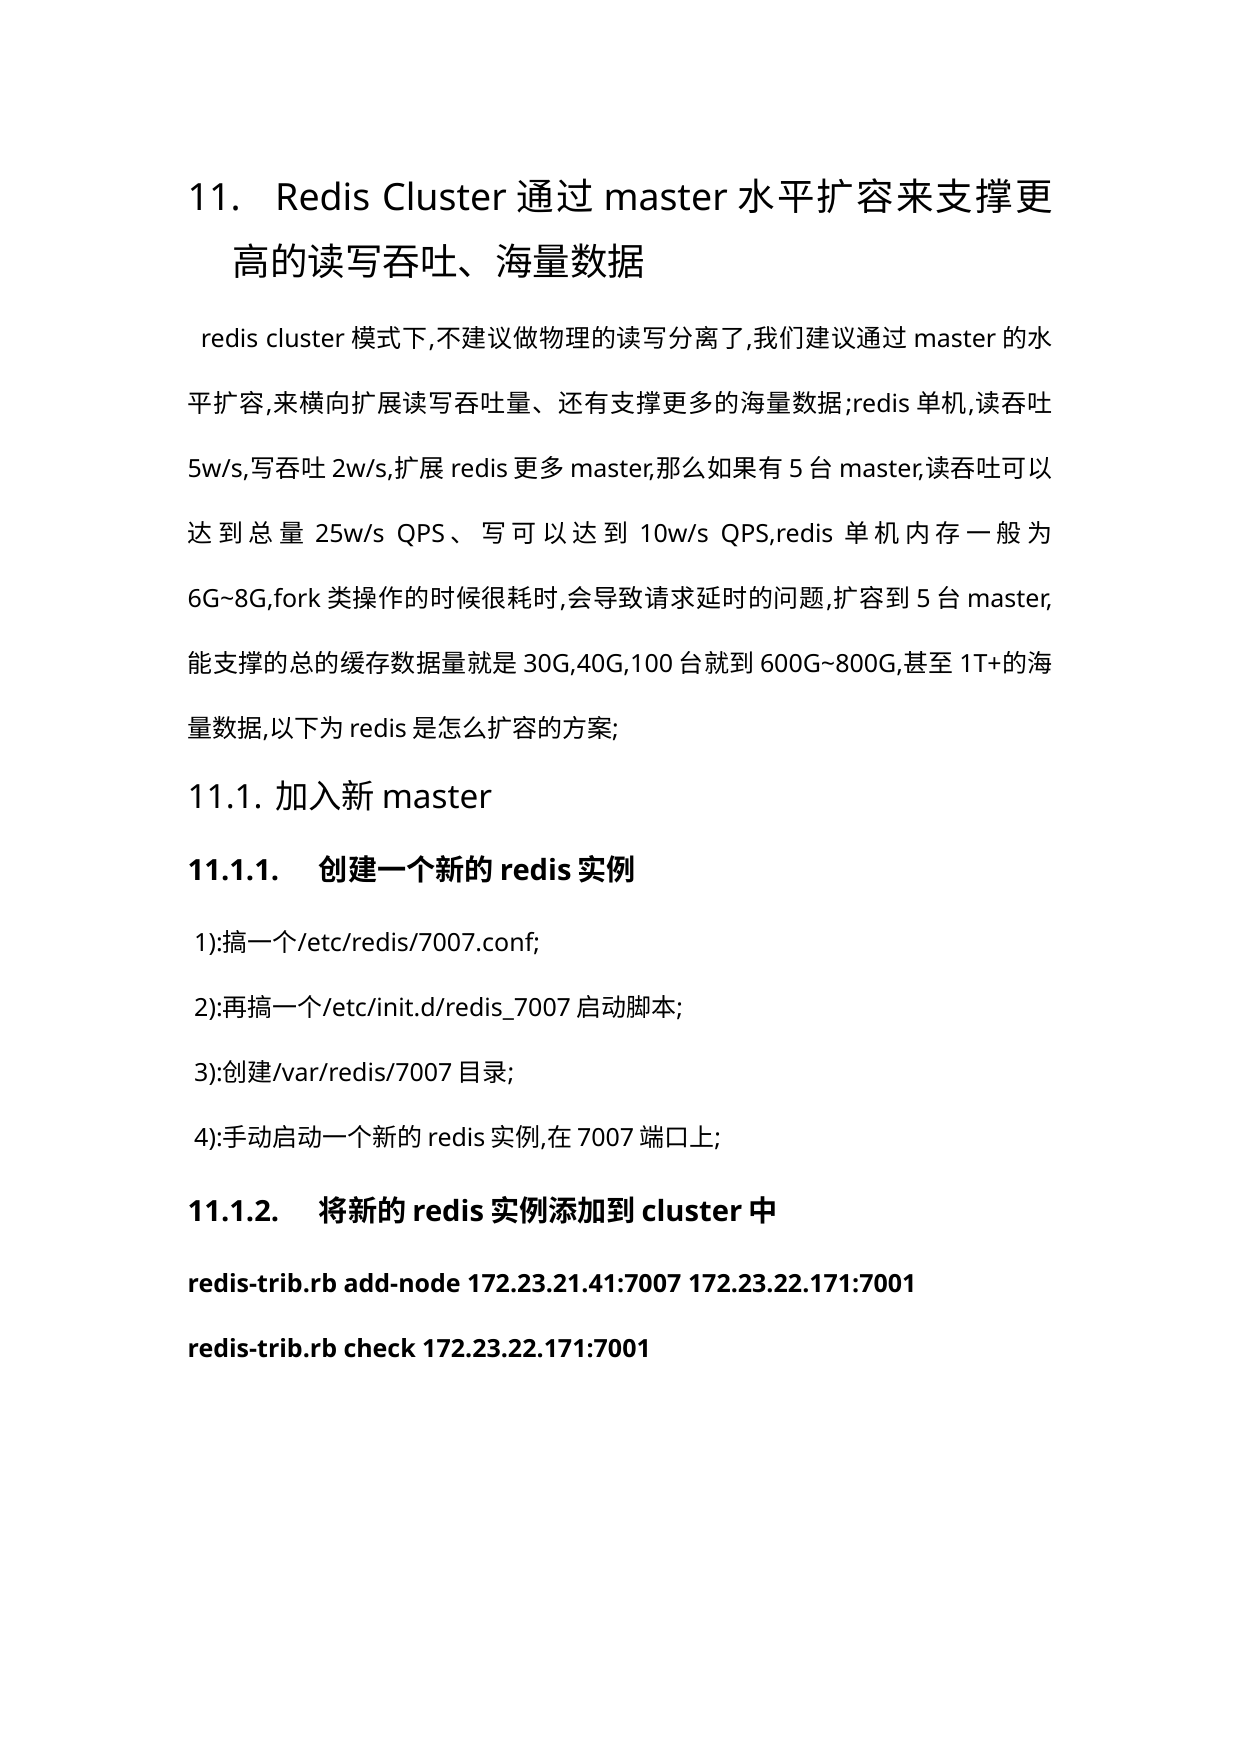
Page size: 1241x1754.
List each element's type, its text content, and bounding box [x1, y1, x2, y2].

text redis-trib.rb check 172.23.22.171:7001 [187, 1315, 1053, 1380]
text 4):手动启动一个新的redis实例,在7007端口上; [187, 1103, 1053, 1168]
text 1):搞一个/etc/redis/7007.conf; [187, 908, 1053, 973]
text 2):再搞一个/etc/init.d/redis_7007启动脚本; [187, 973, 1053, 1038]
subtitle 将新的redis实例添加到cluster中 [187, 1177, 1053, 1242]
subtitle Redis Cluster通过master水平扩容来支撑更高的读写吞吐、海量数据 [187, 162, 1053, 292]
subtitle 创建一个新的redis实例 [187, 835, 1053, 900]
subtitle 加入新master [187, 762, 1053, 827]
text redis cluster模式下,不建议做物理的读写分离了,我们建议通过master的水平扩容,来横向扩展读写吞吐量、还有支撑更多的海量数据;redis单机,读吞吐5w/s,写吞吐2w/s,扩展redis更多master,那么如果有5台master,读吞吐可以达到总量25w/s QPS、写可以达到10w/s QPS,redis单机内存一般为6G~8G,fork类操作的时候很耗时,会导致请求延时的问题,扩容到5台master,能支撑的总的缓存数据量就是30G,40G,100台就到600G~800G,甚至1T+的海量数据,以下为redis是怎么扩容的方案; [187, 304, 1053, 759]
text redis-trib.rb add-node 172.23.21.41:7007 172.23.22.171:7001 [187, 1250, 1053, 1315]
text 3):创建/var/redis/7007目录; [187, 1038, 1053, 1103]
